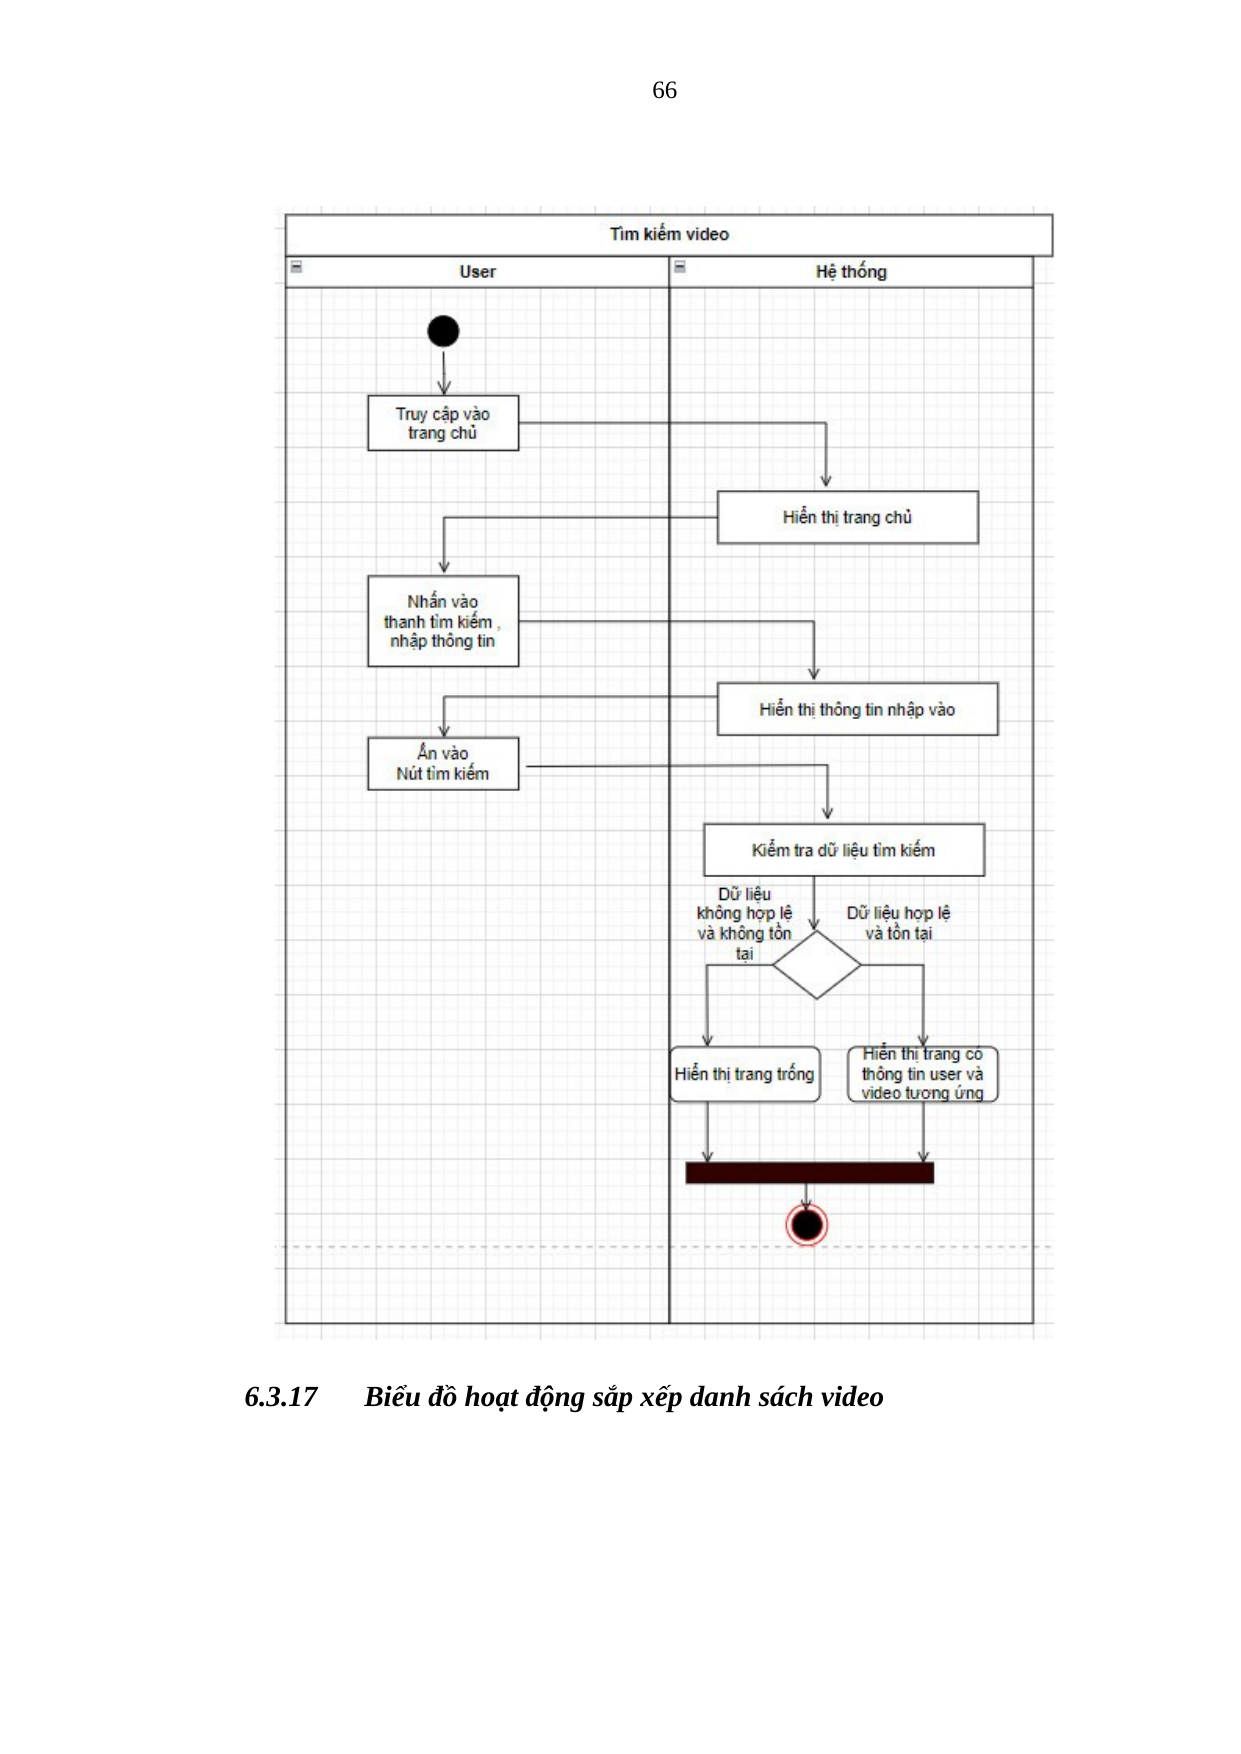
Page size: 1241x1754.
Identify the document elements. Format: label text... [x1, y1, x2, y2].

picture [274, 206, 1055, 1340]
list Biểu đồ hoạt động sắp xếp danh sách video [244, 1379, 1122, 1412]
